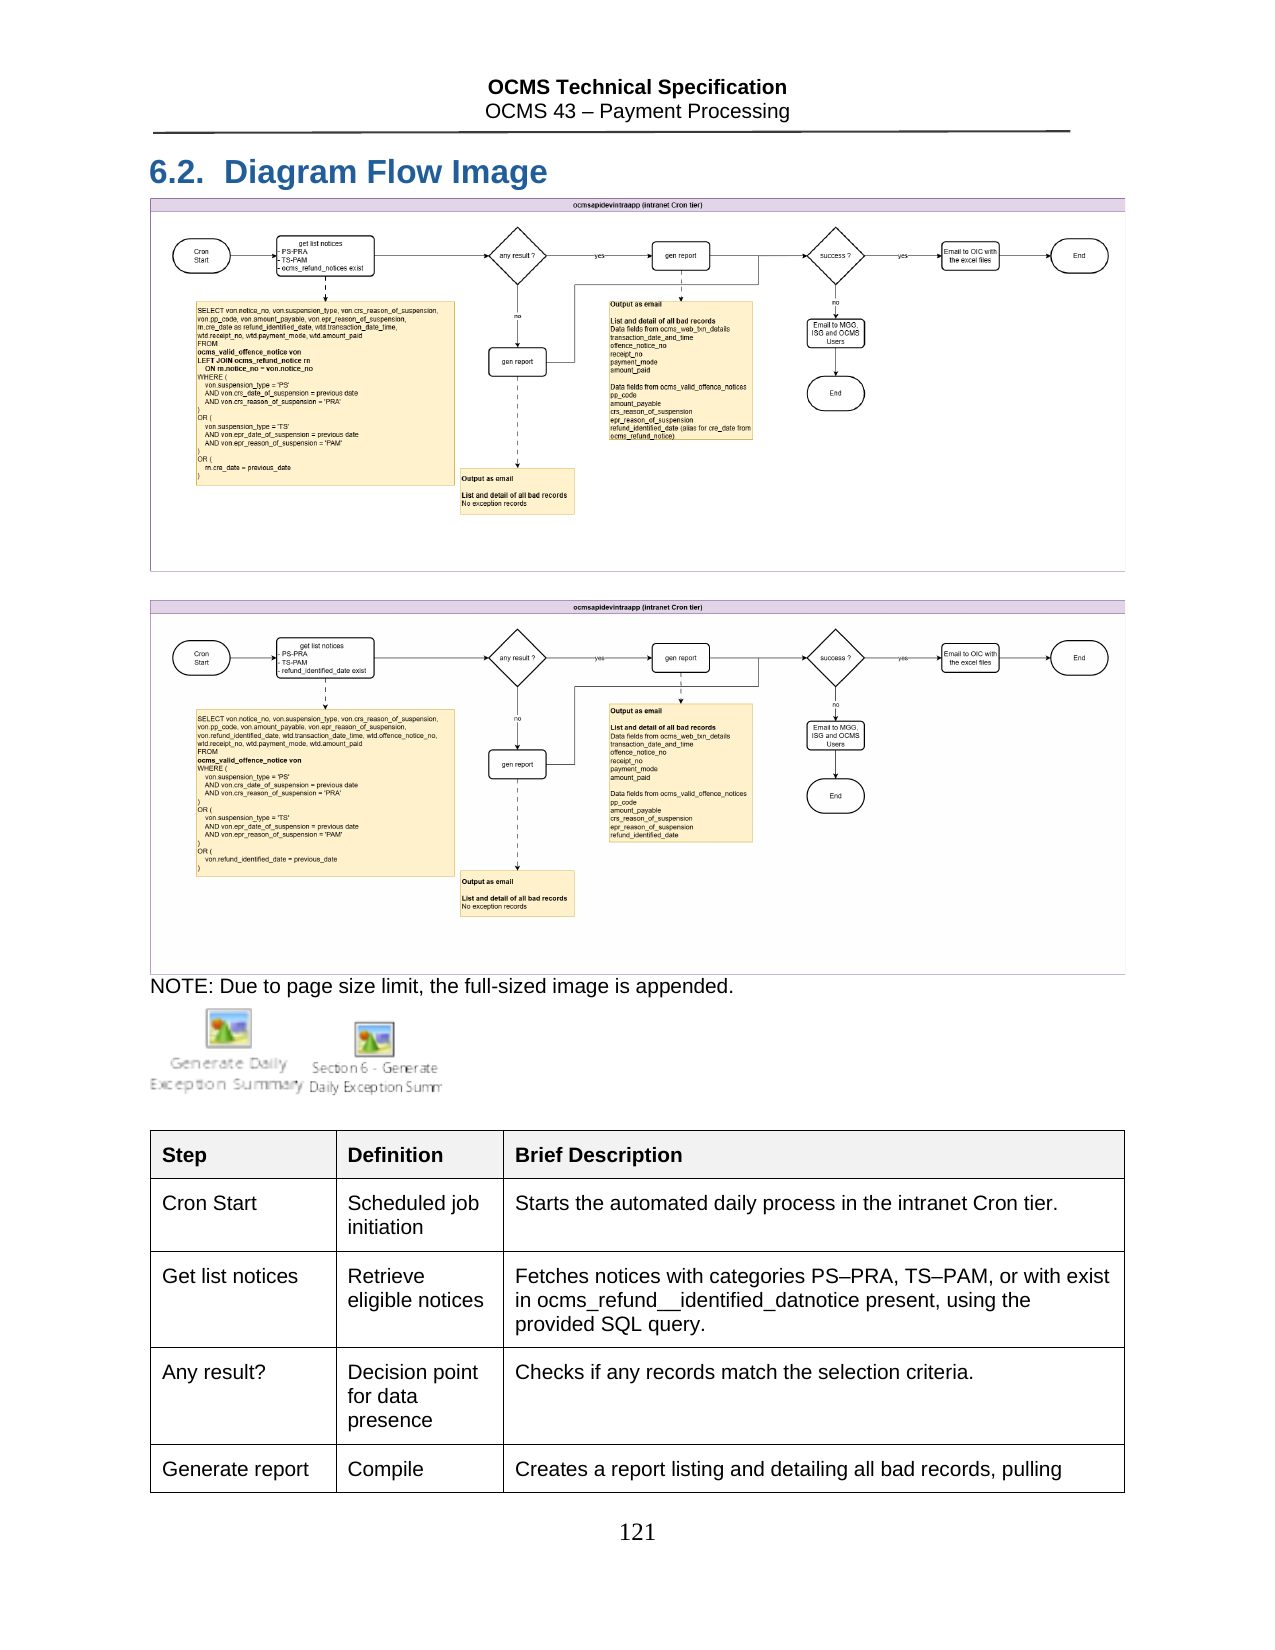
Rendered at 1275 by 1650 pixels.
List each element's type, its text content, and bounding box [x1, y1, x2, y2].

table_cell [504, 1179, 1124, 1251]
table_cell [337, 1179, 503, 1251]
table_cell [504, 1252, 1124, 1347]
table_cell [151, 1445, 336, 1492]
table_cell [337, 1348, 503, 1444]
text NOTE: Due to page size limit, the full-sized image is appended. [150, 975, 1125, 998]
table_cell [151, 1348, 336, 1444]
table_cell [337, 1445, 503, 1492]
subtitle Diagram Flow Image [149, 152, 1125, 190]
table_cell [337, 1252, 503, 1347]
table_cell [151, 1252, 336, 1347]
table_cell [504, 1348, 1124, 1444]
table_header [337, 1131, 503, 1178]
picture [150, 198, 1125, 572]
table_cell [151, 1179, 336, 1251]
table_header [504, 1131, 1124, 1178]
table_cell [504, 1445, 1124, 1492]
picture [150, 600, 1125, 975]
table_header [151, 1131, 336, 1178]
